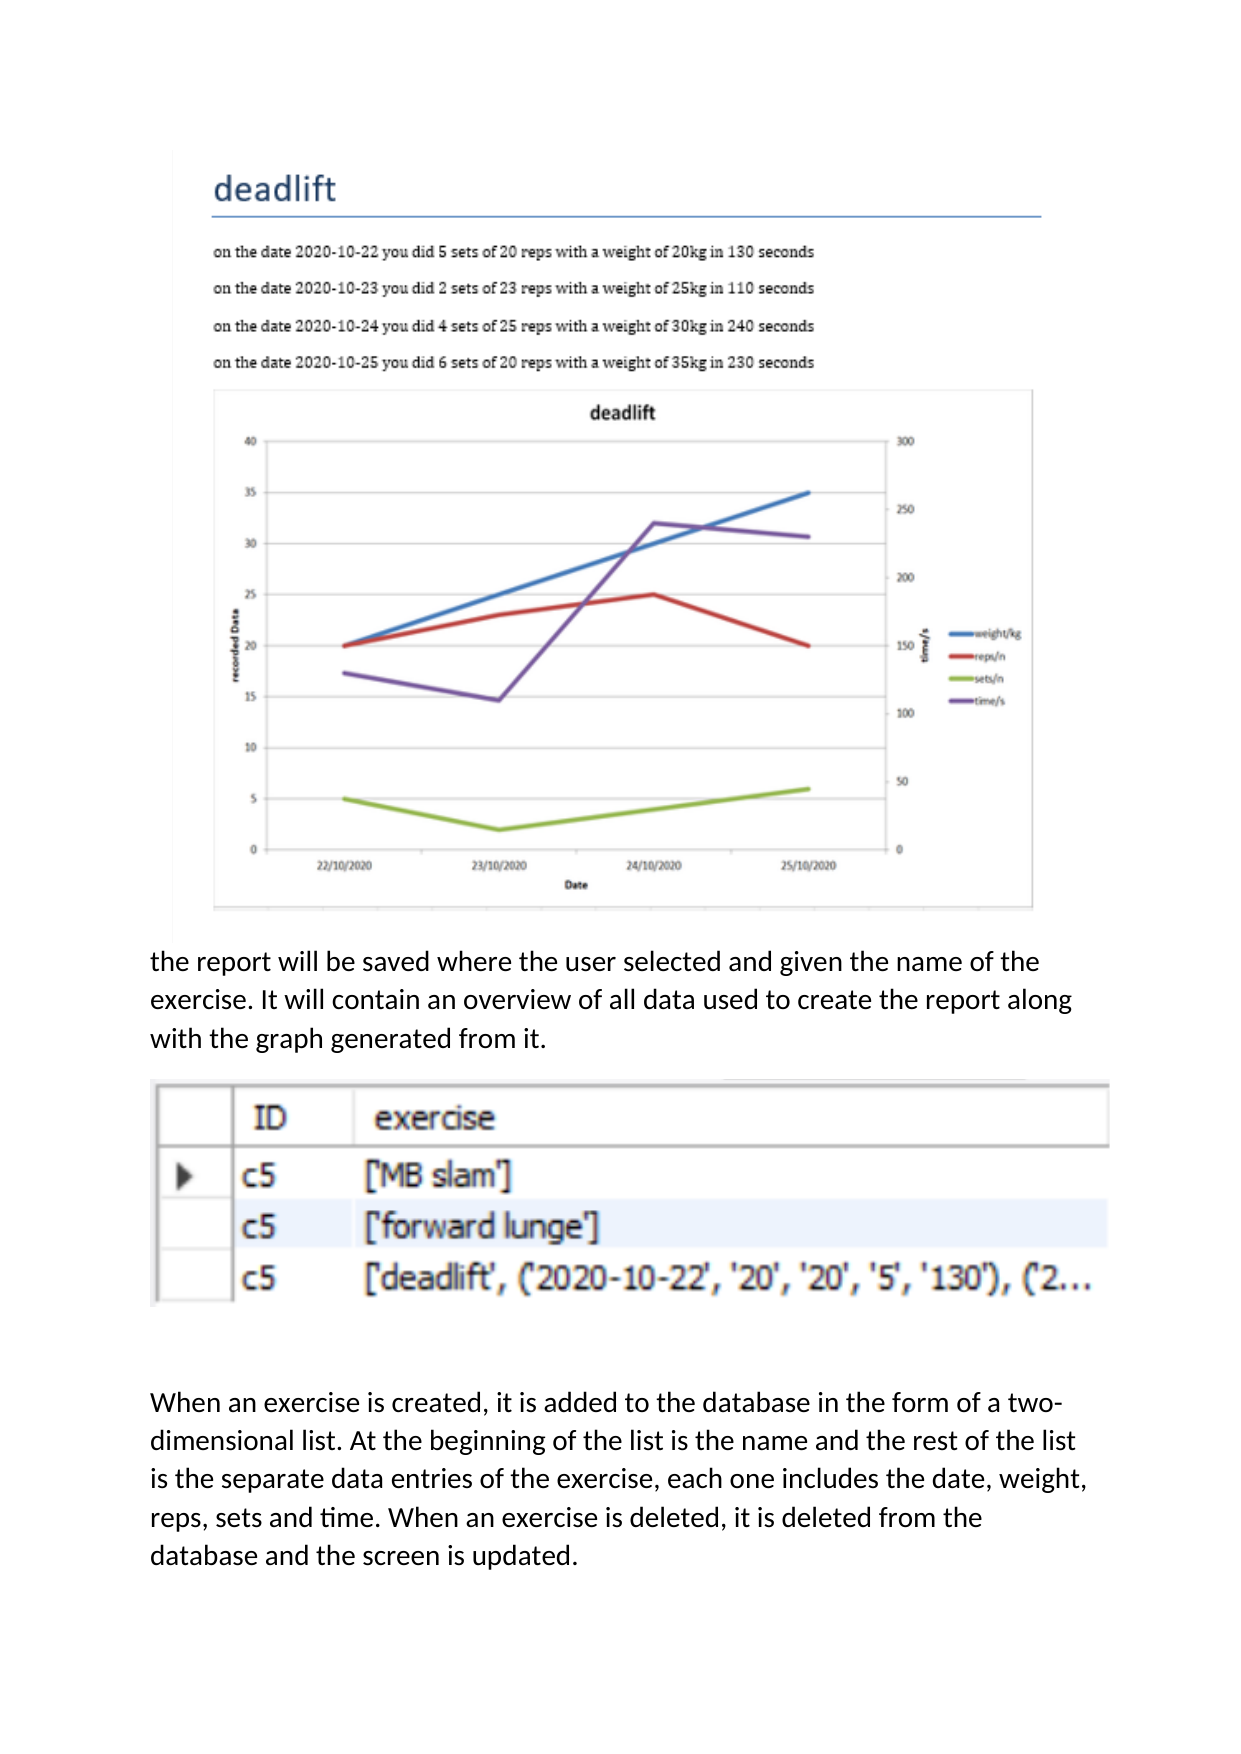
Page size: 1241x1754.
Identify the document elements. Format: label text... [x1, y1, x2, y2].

picture [172, 150, 1068, 943]
picture [150, 1079, 1110, 1307]
text When an exercise is created, it is added to the database in the form of a two-dimensional list. At the beginning of the list is the name and the rest of the list is the separate data entries of the exercise, each one includes the date, weight, reps, sets and time. When an exercise is deleted, it is deleted from the database and the screen is updated. [150, 1384, 1090, 1573]
